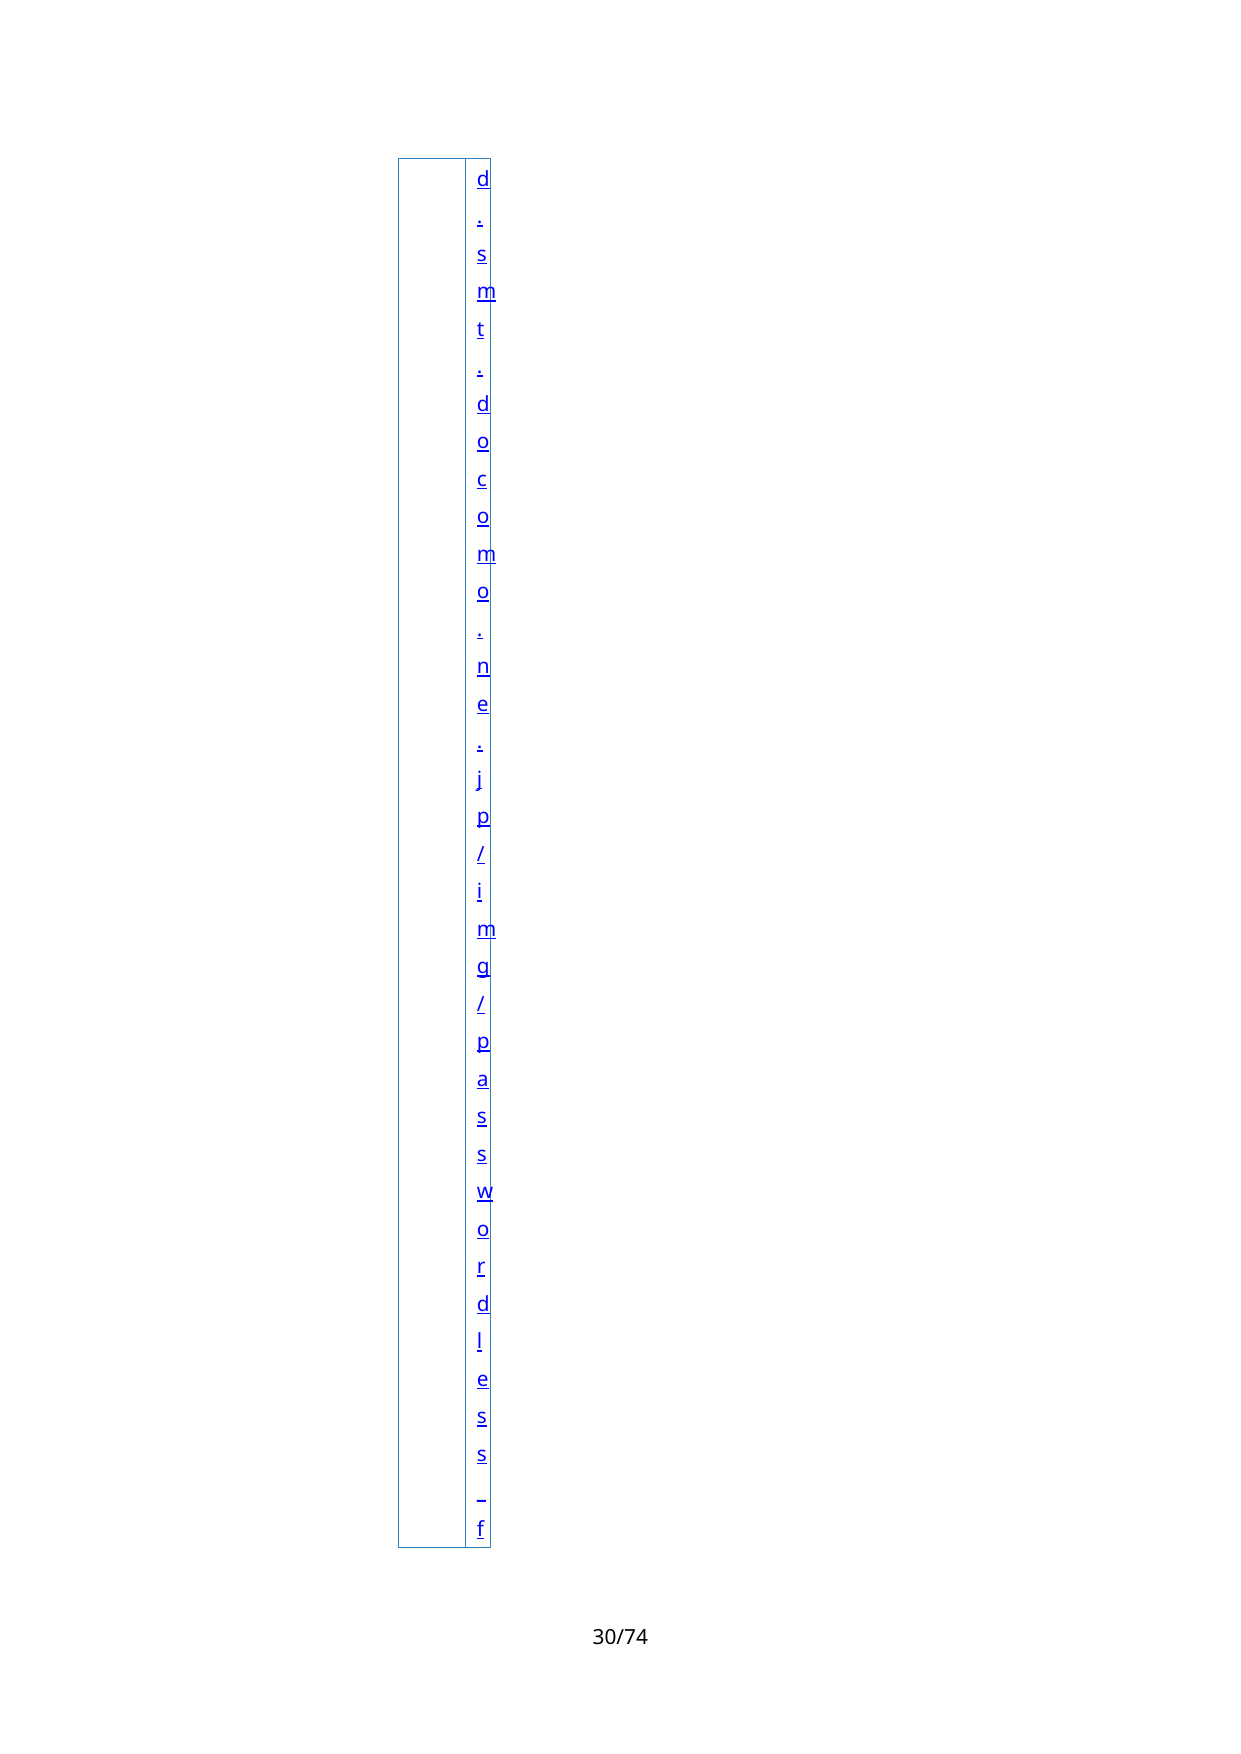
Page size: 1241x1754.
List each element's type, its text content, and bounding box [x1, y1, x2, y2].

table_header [466, 159, 490, 1547]
table_header 参照 [399, 159, 465, 1547]
